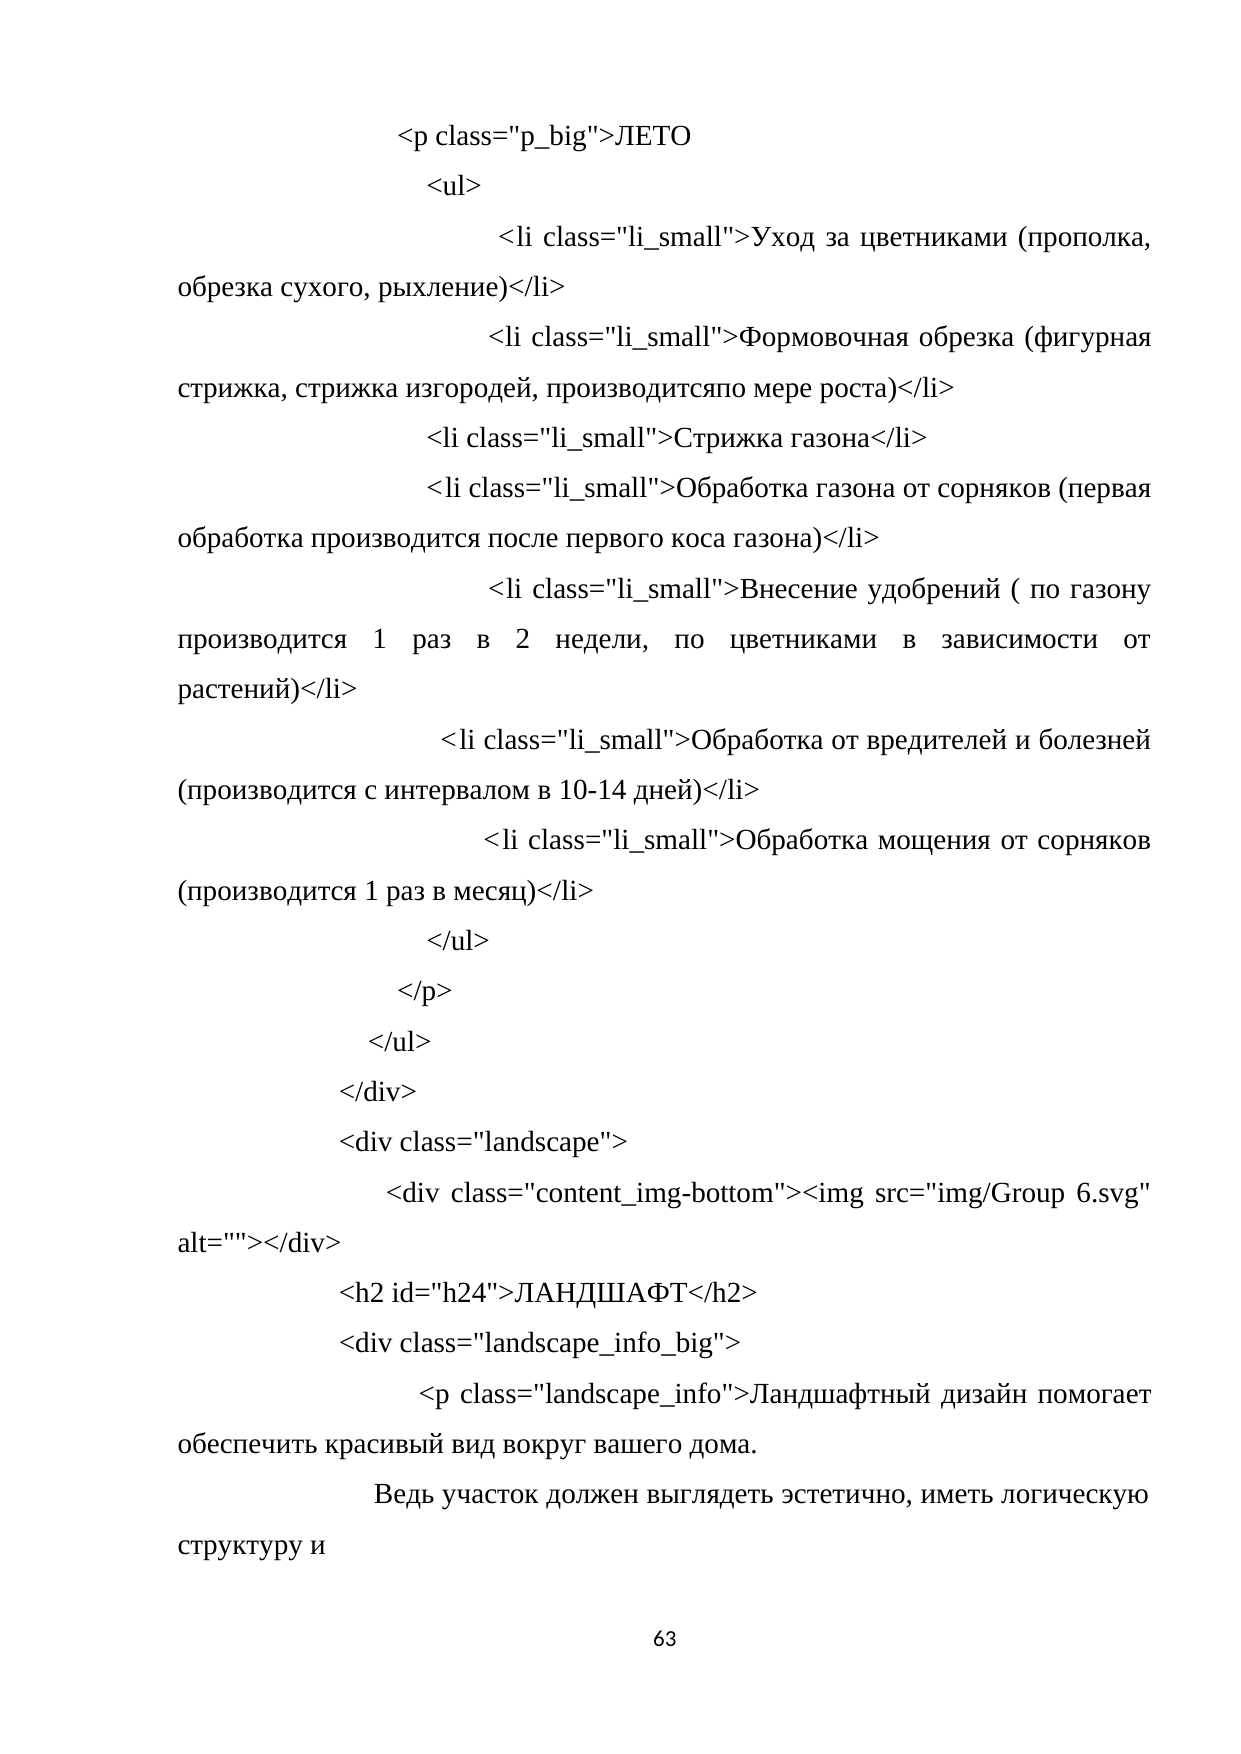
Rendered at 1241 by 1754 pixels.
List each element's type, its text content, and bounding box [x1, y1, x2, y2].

text <li class="li_small">Обработка газона от сорняков (первая обработка производится после первого коса газона)</li> [177, 470, 1152, 554]
text </ul> [177, 1024, 1152, 1057]
text <div class="content_img-bottom"><img src="img/Group 6.svg" alt=""></div> [177, 1175, 1152, 1258]
text <ul> [177, 168, 1152, 202]
text <li class="li_small">Формовочная обрезка (фигурная стрижка, стрижка изгородей, производитсяпо мере роста)</li> [177, 319, 1152, 403]
text </ul> [177, 923, 1152, 957]
text <li class="li_small">Обработка мощения от сорняков (производится 1 раз в месяц)</li> [177, 822, 1152, 906]
text <li class="li_small">Обработка от вредителей и болезней (производится с интервалом в 10-14 дней)</li> [177, 722, 1152, 806]
text </p> [177, 973, 1152, 1007]
text <div class="landscape"> [177, 1124, 1152, 1158]
text <li class="li_small">Внесение удобрений ( по газону производится 1 раз в 2 недели, по цветниками в зависимости от растений)</li> [177, 571, 1152, 705]
text </div> [177, 1074, 1152, 1108]
text <li class="li_small">Уход за цветниками (прополка, обрезка сухого, рыхление)</li> [177, 219, 1152, 303]
text <h2 id="h24">ЛАНДШАФТ</h2> [177, 1275, 1152, 1309]
text <div class="landscape_info_big"> [177, 1326, 1152, 1359]
text Ведь участок должен выглядеть эстетично, иметь логическую структуру и [177, 1477, 1152, 1560]
text <li class="li_small">Стрижка газона</li> [177, 420, 1152, 453]
text <p class="p_big">ЛЕТО [177, 118, 1152, 152]
text <p class="landscape_info">Ландшафтный дизайн помогает обеспечить красивый вид вокруг вашего дома. [177, 1376, 1152, 1460]
